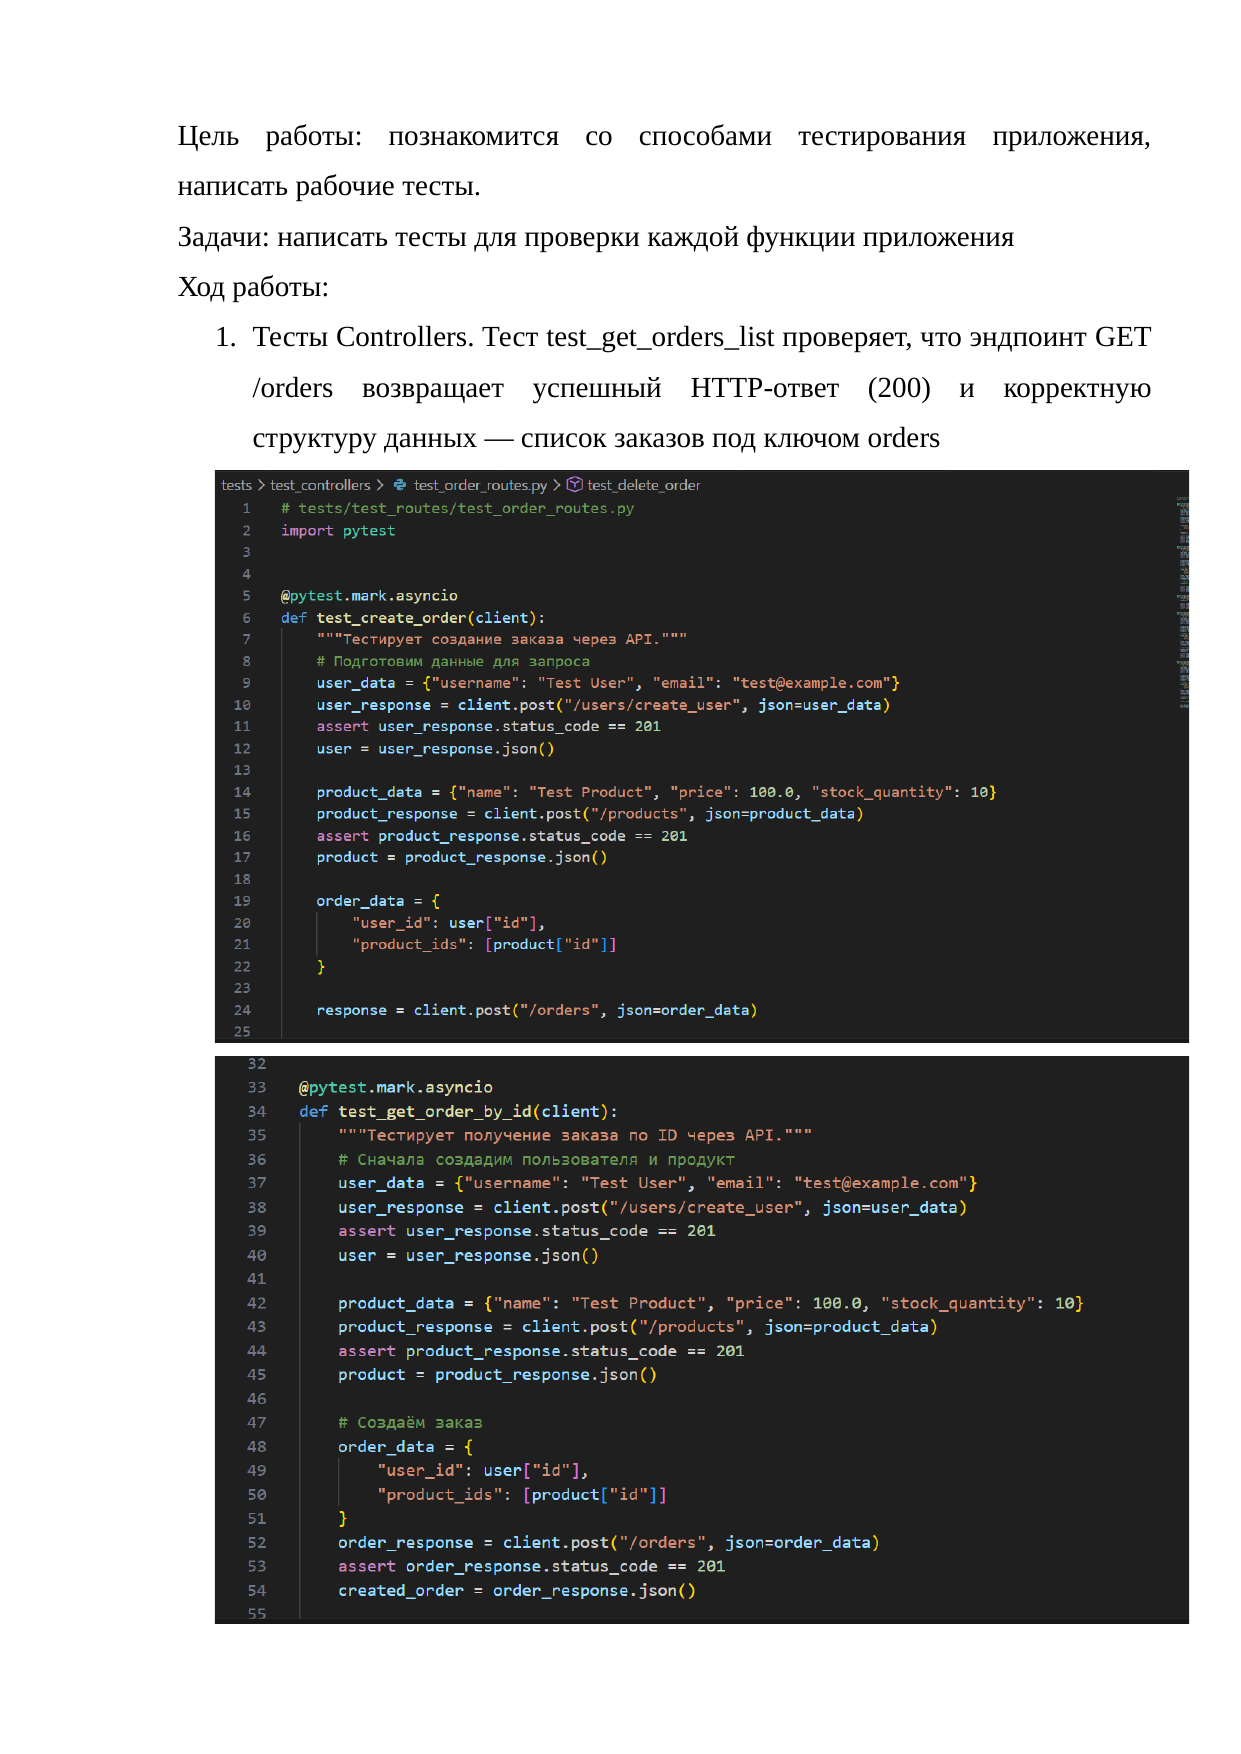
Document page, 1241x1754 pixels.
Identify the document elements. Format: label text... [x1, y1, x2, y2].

text Ход работы: [177, 269, 1152, 303]
text Цель работы: познакомится со способами тестирования приложения, написать рабочие тесты. [177, 118, 1152, 202]
text Задачи: написать тесты для проверки каждой функции приложения [177, 219, 1152, 252]
picture [214, 470, 1190, 1043]
list Тесты Controllers. Тест test_get_orders_list проверяет, что эндпоинт GET /orders возвращает успешный HTTP-ответ (200) и корректную структуру данных — список заказов под ключом orders [215, 319, 1152, 453]
picture [214, 1056, 1190, 1624]
